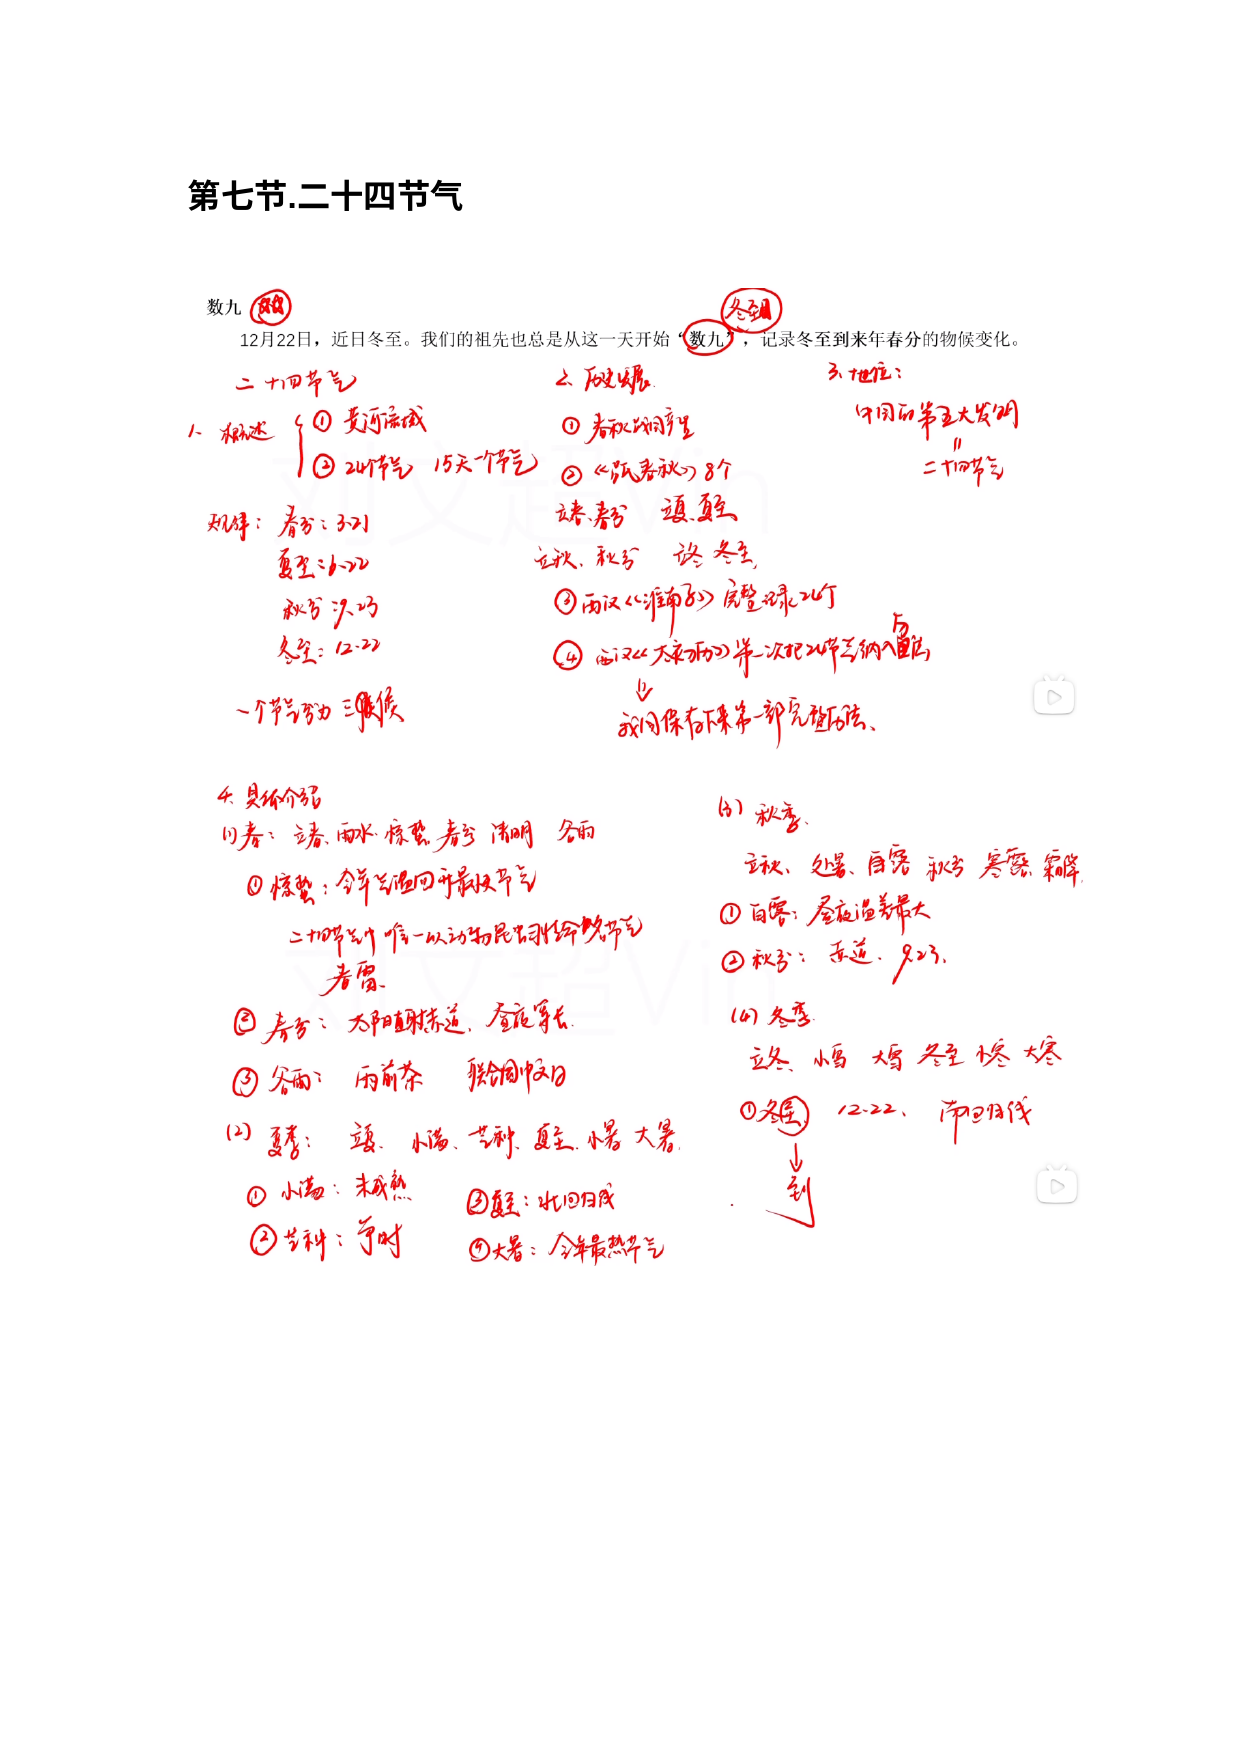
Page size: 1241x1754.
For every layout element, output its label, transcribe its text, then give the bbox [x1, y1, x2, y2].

subtitle 二十四节气 [187, 162, 1053, 227]
picture [187, 776, 1105, 1266]
picture [187, 288, 1077, 762]
